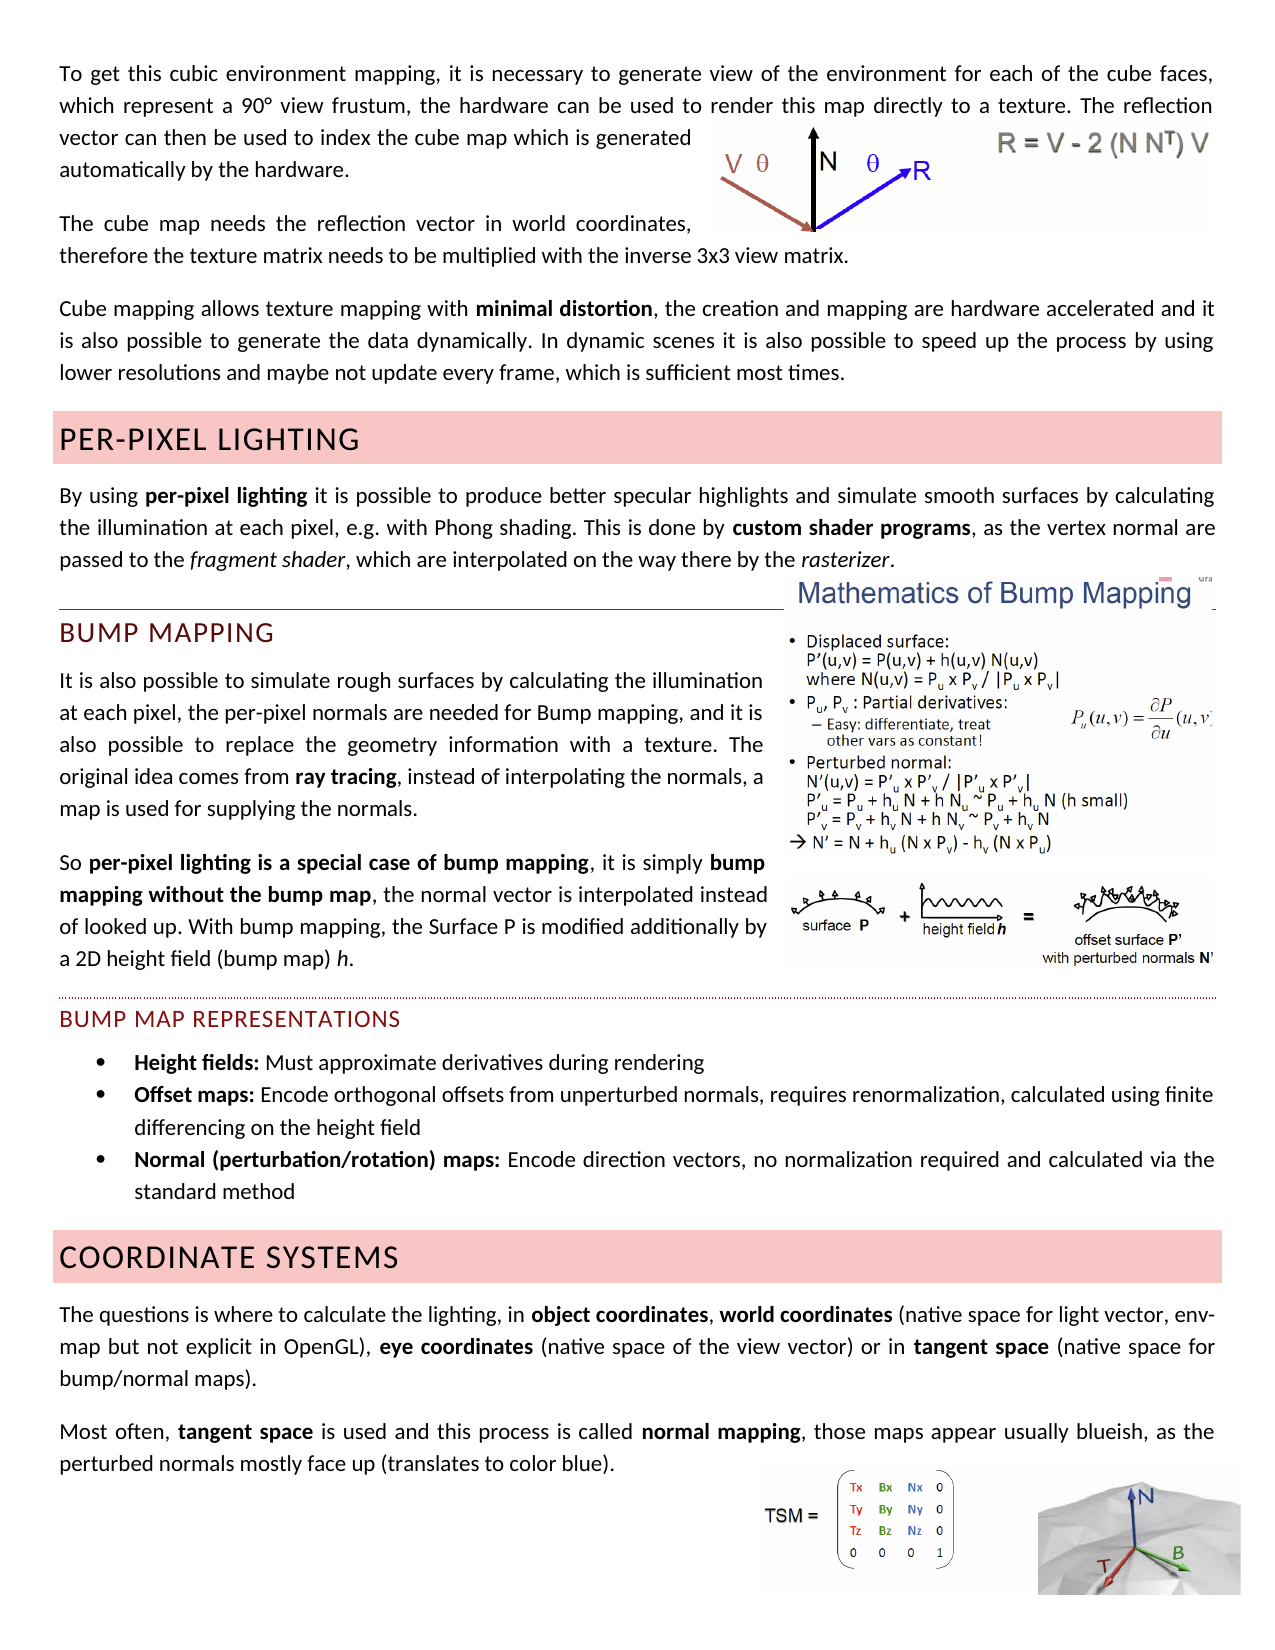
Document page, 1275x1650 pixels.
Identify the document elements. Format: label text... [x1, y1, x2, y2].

list Offset maps: Encode orthogonal offsets from unperturbed normals, requires renormalization, calculated using finite differencing on the height field [97, 1081, 1216, 1141]
text Most often, tangent space is used and this process is called normal mapping, those maps appear usually blueish, as the perturbed normals mostly face up (translates to color blue). [59, 1417, 1216, 1477]
text The cube map needs the reflection vector in world coordinates, therefore the texture matrix needs to be multiplied with the inverse 3x3 view matrix. [59, 209, 1216, 269]
subtitle Coordinate Systems [59, 1236, 1216, 1277]
subtitle Per-Pixel Lighting [59, 418, 1216, 458]
list Height fields: Must approximate derivatives during rendering [97, 1048, 1216, 1076]
text To get this cubic environment mapping, it is necessary to generate view of the environment for each of the cube faces, which represent a 90° view frustum, the hardware can be used to render this map directly to a texture. The reflection vector can then be used to index the cube map which is generated automatically by the hardware. [59, 59, 1216, 184]
list Normal (perturbation/rotation) maps: Encode direction vectors, no normalization required and calculated via the standard method [97, 1145, 1216, 1205]
picture [711, 122, 1212, 235]
subtitle Bump Map Representations [59, 997, 1216, 1033]
picture [783, 577, 1212, 858]
picture [787, 876, 1212, 968]
text The questions is where to calculate the lighting, in object coordinates, world coordinates (native space for light vector, env-map but not explicit in OpenGL), eye coordinates (native space of the view vector) or in tangent space (native space for bump/normal maps). [59, 1300, 1216, 1392]
text By using per-pixel lighting it is possible to produce better specular highlights and simulate smooth surfaces by calculating the illumination at each pixel, e.g. with Phong shading. This is done by custom shader programs, as the vertex normal are passed to the fragment shader, which are interpolated on the way there by the rasterizer. [59, 481, 1216, 573]
text Cube mapping allows texture mapping with minimal distortion, the creation and mapping are hardware accelerated and it is also possible to generate the data dynamically. In dynamic scenes it is also possible to speed up the process by using lower resolutions and maybe not update every frame, which is sufficient most times. [59, 294, 1216, 386]
picture [759, 1461, 1241, 1596]
text It is also possible to simulate rough surfaces by calculating the illumination at each pixel, the per-pixel normals are needed for Bump mapping, and it is also possible to replace the geometry information with a texture. The original idea comes from ray tracing, instead of interpolating the normals, a map is used for supplying the normals. [59, 666, 783, 823]
subtitle Bump Mapping [59, 610, 783, 650]
